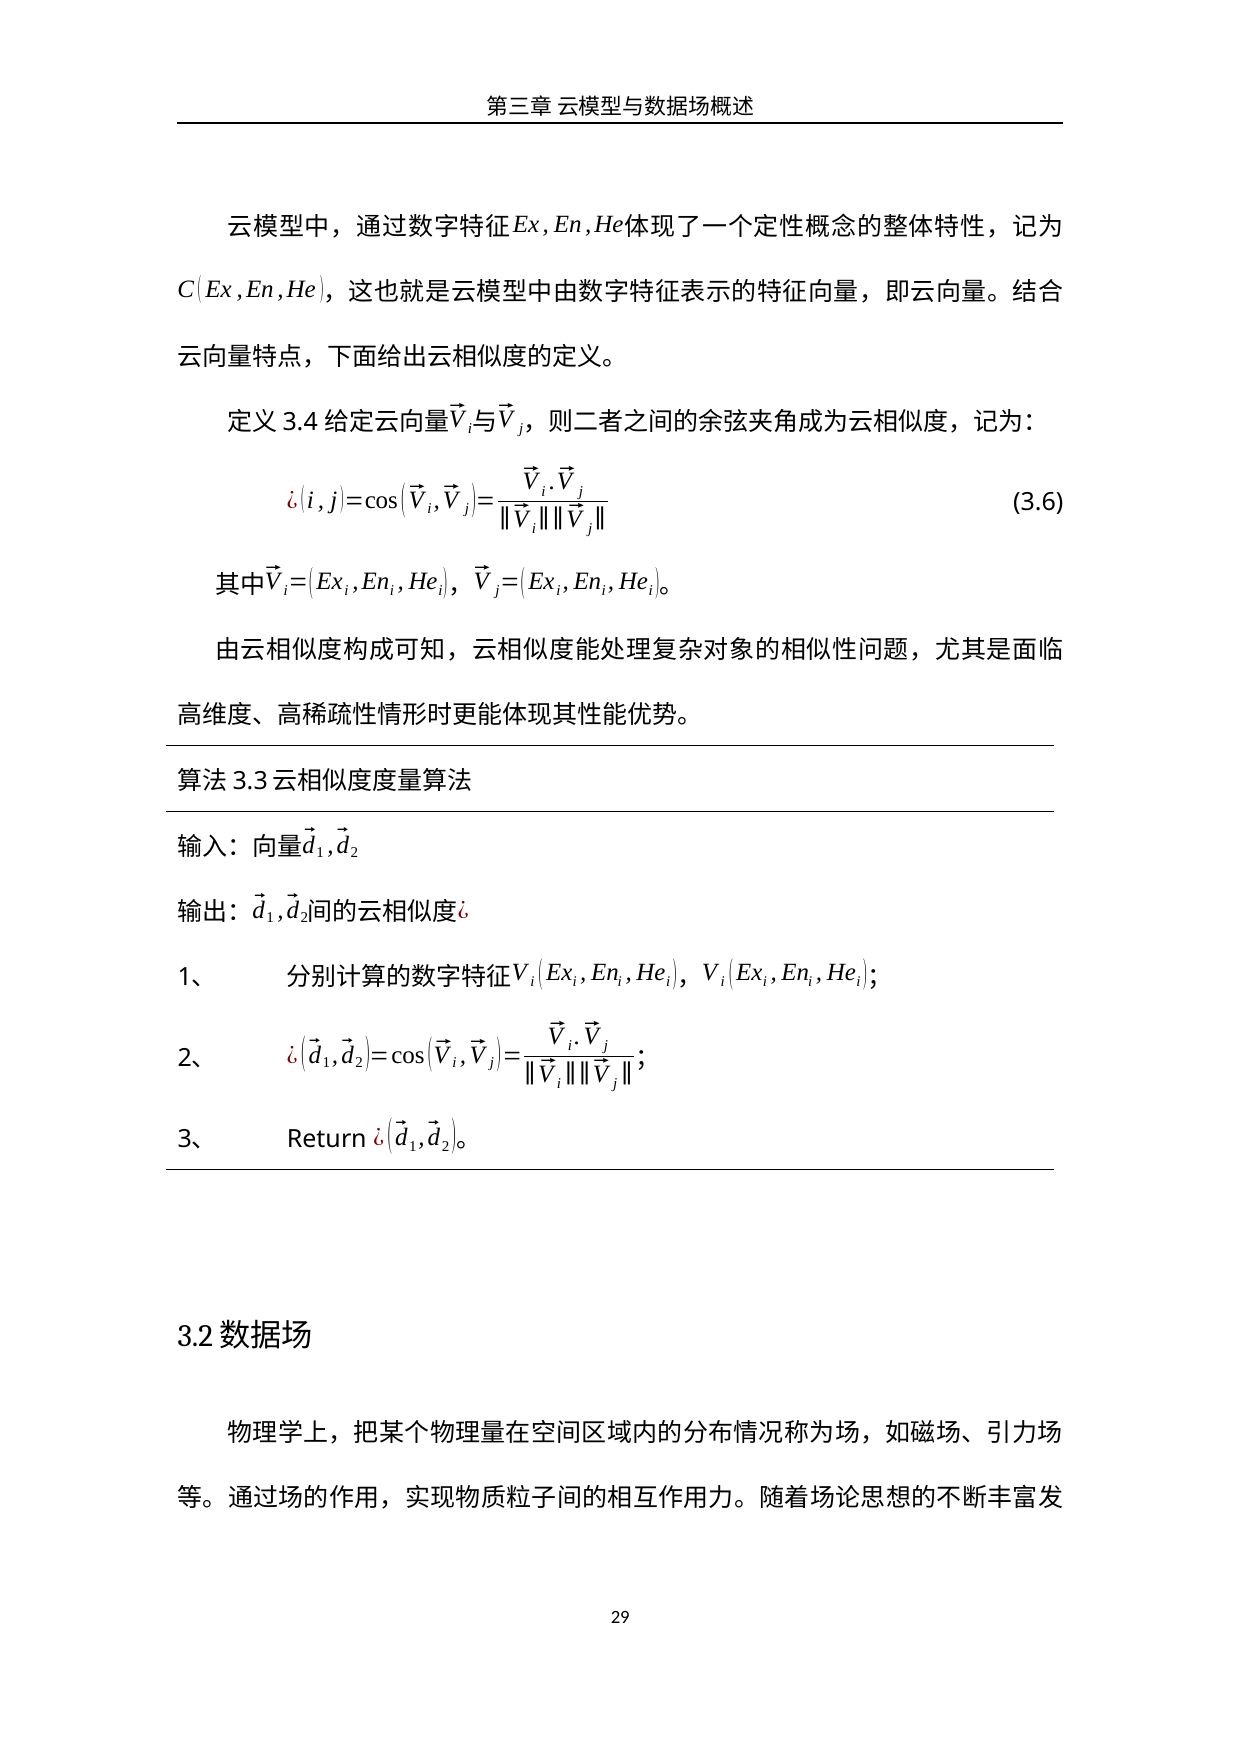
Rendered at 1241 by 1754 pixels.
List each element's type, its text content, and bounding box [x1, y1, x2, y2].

text 由云相似度构成可知，云相似度能处理复杂对象的相似性问题，尤其是面临高维度、高稀疏性情形时更能体现其性能优势。 [177, 615, 1063, 745]
table_cell 输入：向量 输出：间的云相似度 分别计算的数字特征，； ； Return 。 [166, 812, 1054, 1169]
subtitle 3.2数据场 [177, 1300, 1063, 1365]
text 其中，。 [177, 550, 1063, 615]
table_header 算法3.3云相似度度量算法 [166, 746, 1054, 811]
text 云模型中，通过数字特征体现了一个定性概念的整体特性，记为，这也就是云模型中由数字特征表示的特征向量，即云向量。结合云向量特点，下面给出云相似度的定义。 [177, 192, 1063, 387]
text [177, 1398, 1063, 1528]
text 定义3.4 给定云向量与，则二者之间的余弦夹角成为云相似度，记为： [177, 387, 1063, 452]
text (3.6) [177, 452, 1063, 550]
